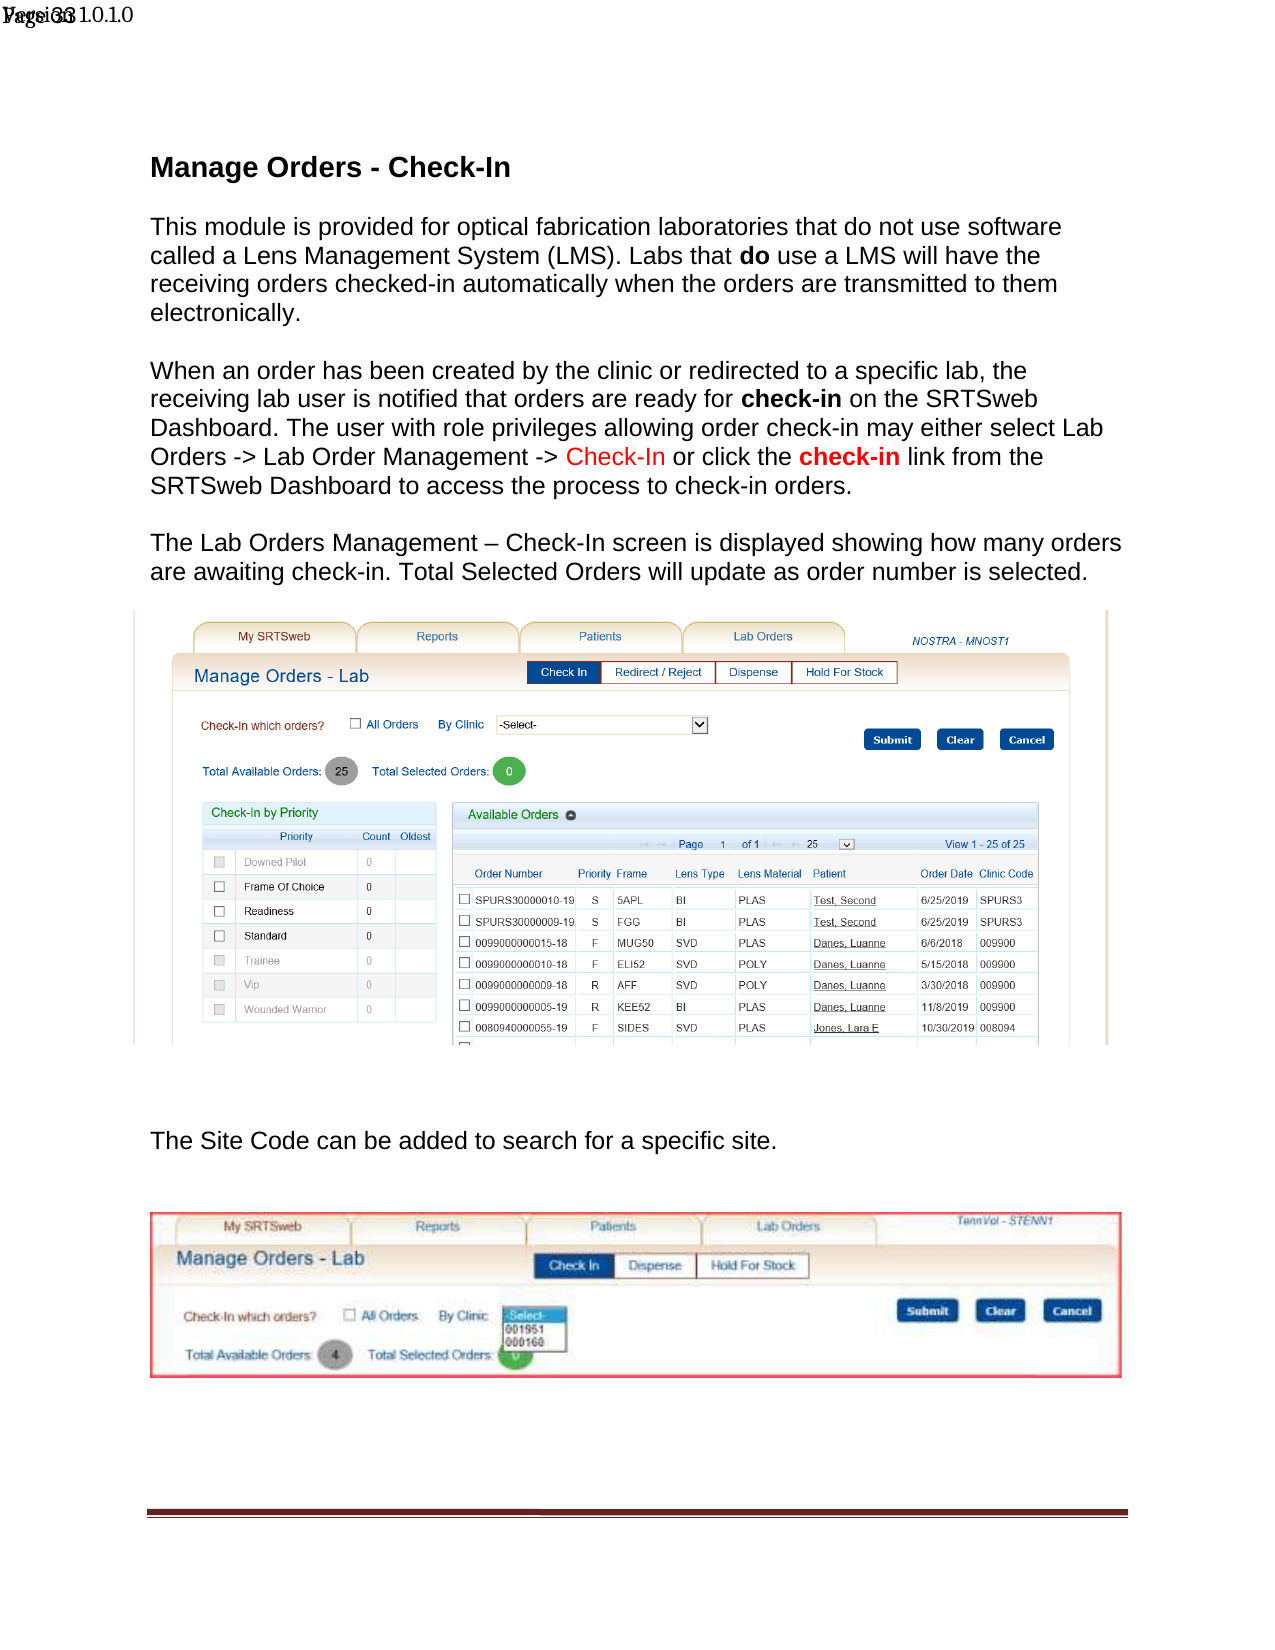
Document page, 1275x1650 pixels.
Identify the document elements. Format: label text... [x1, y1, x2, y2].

text The Site Code can be added to search for a specific site. [150, 1126, 1144, 1155]
picture [133, 610, 1109, 1045]
text The Lab Orders Management – Check-In screen is displayed showing how many orders are awaiting check-in. Total Selected Orders will update as order number is selected. [150, 528, 1125, 586]
text When an order has been created by the clinic or redirected to a specific lab, the receiving lab user is notified that orders are ready for check-in on the SRTSweb Dashboard. The user with role privileges allowing order check-in may either select Lab Orders -> Lab Order Management -> Check-In or click the check-in link from the SRTSweb Dashboard to access the process to check-in orders. [150, 356, 1107, 499]
text Manage Orders - Check-In [150, 150, 1144, 183]
text This module is provided for optical fabrication laboratories that do not use software called a Lens Management System (LMS). Labs that do use a LMS will have the receiving orders checked-in automatically when the orders are transmitted to them electronically. [150, 212, 1119, 327]
picture [150, 1212, 1122, 1378]
